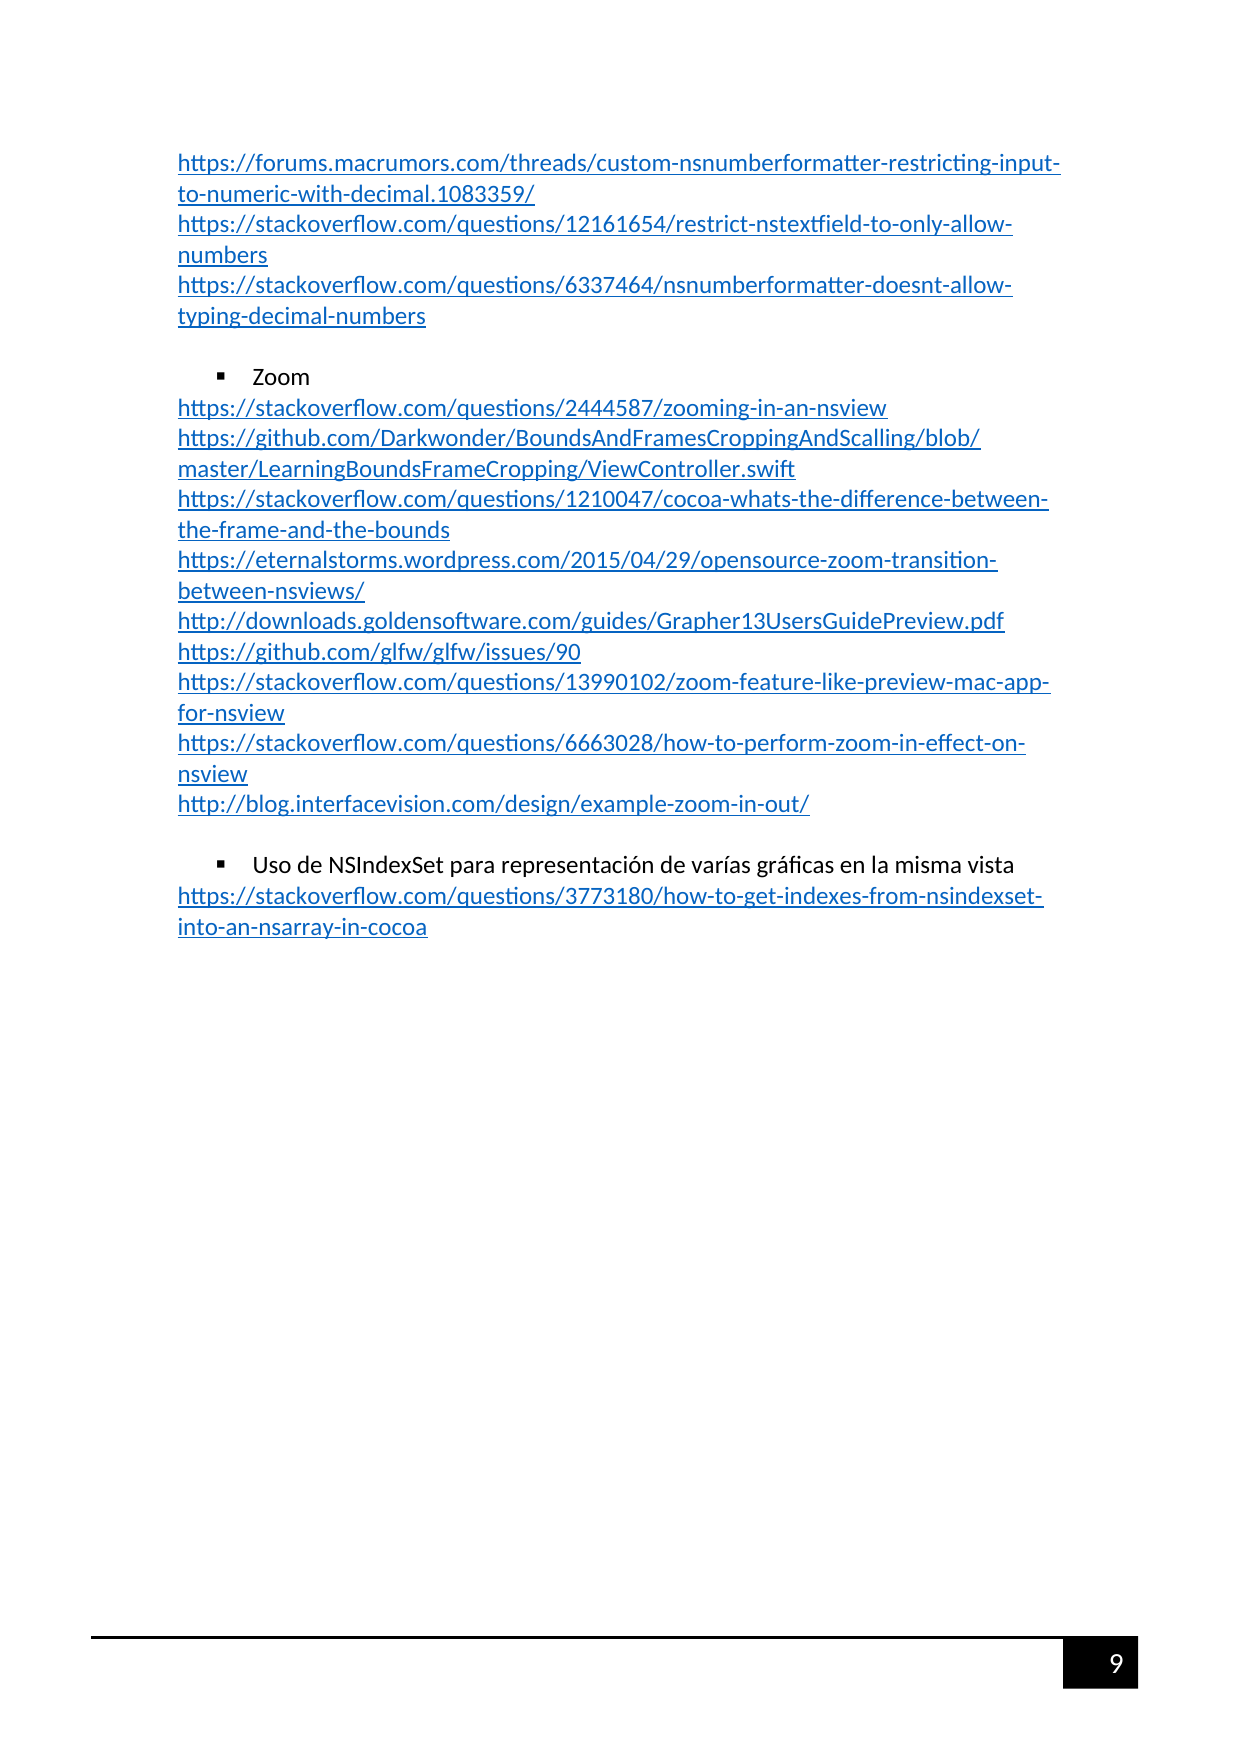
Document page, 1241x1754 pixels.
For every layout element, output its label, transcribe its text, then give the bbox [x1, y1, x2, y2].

text https://stackoverflow.com/questions/13990102/zoom-feature-like-preview-mac-app-for-nsview [177, 666, 1063, 727]
list Zoom [215, 361, 1063, 392]
text https://stackoverflow.com/questions/12161654/restrict-nstextfield-to-only-allow-numbers [177, 209, 1063, 270]
text http://downloads.goldensoftware.com/guides/Grapher13UsersGuidePreview.pdf [177, 605, 1063, 636]
text https://stackoverflow.com/questions/6663028/how-to-perform-zoom-in-effect-on-nsview [177, 727, 1063, 788]
text http://blog.interfacevision.com/design/example-zoom-in-out/ [177, 788, 1063, 819]
text https://github.com/Darkwonder/BoundsAndFramesCroppingAndScalling/blob/master/LearningBoundsFrameCropping/ViewController.swift [177, 422, 1063, 483]
text https://stackoverflow.com/questions/3773180/how-to-get-indexes-from-nsindexset-into-an-nsarray-in-cocoa [177, 880, 1063, 941]
text https://eternalstorms.wordpress.com/2015/04/29/opensource-zoom-transition-between-nsviews/ [177, 544, 1063, 605]
text https://forums.macrumors.com/threads/custom-nsnumberformatter-restricting-input-to-numeric-with-decimal.1083359/ [177, 148, 1063, 209]
text https://stackoverflow.com/questions/1210047/cocoa-whats-the-difference-between-the-frame-and-the-bounds [177, 483, 1063, 544]
list Uso de NSIndexSet para representación de varías gráficas en la misma vista [215, 849, 1063, 880]
text https://stackoverflow.com/questions/6337464/nsnumberformatter-doesnt-allow-typing-decimal-numbers [177, 270, 1063, 331]
text https://github.com/glfw/glfw/issues/90 [177, 636, 1063, 666]
text https://stackoverflow.com/questions/2444587/zooming-in-an-nsview [177, 392, 1063, 422]
